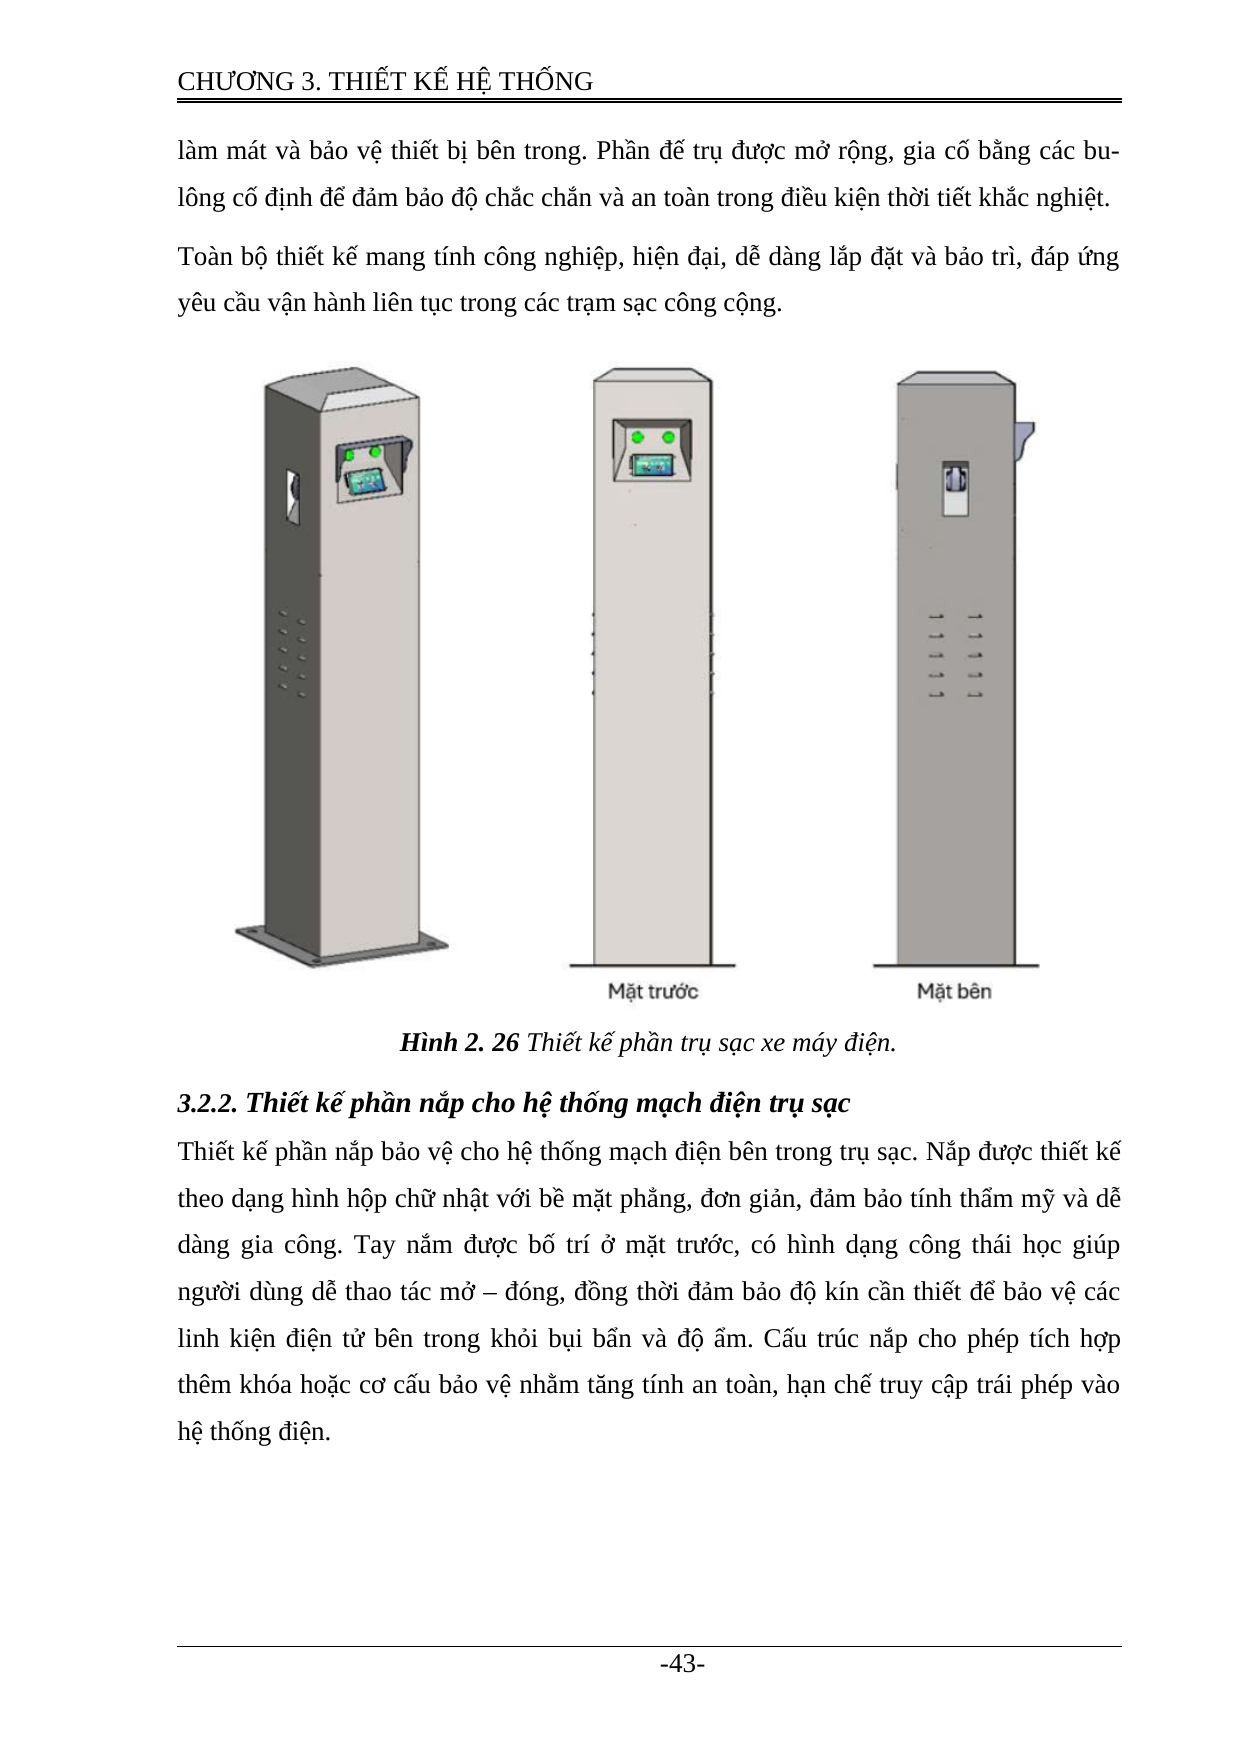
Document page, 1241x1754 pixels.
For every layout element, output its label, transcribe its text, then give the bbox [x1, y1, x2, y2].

text Toàn bộ thiết kế mang tính công nghiệp, hiện đại, dễ dàng lắp đặt và bảo trì, đáp ứng yêu cầu vận hành liên tục trong các trạm sạc công cộng. [177, 240, 1122, 318]
subtitle Thiết kế phần nắp cho hệ thống mạch điện trụ sạc [177, 1085, 1122, 1118]
text Thiết kế phần nắp bảo vệ cho hệ thống mạch điện bên trong trụ sạc. Nắp được thiết kế theo dạng hình hộp chữ nhật với bề mặt phẳng, đơn giản, đảm bảo tính thẩm mỹ và dễ dàng gia công. Tay nắm được bố trí ở mặt trước, có hình dạng công thái học giúp người dùng dễ thao tác mở – đóng, đồng thời đảm bảo độ kín cần thiết để bảo vệ các linh kiện điện tử bên trong khỏi bụi bẩn và độ ẩm. Cấu trúc nắp cho phép tích hợp thêm khóa hoặc cơ cấu bảo vệ nhằm tăng tính an toàn, hạn chế truy cập trái phép vào hệ thống điện. [177, 1135, 1122, 1446]
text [177, 134, 1122, 212]
picture [177, 333, 1123, 1011]
